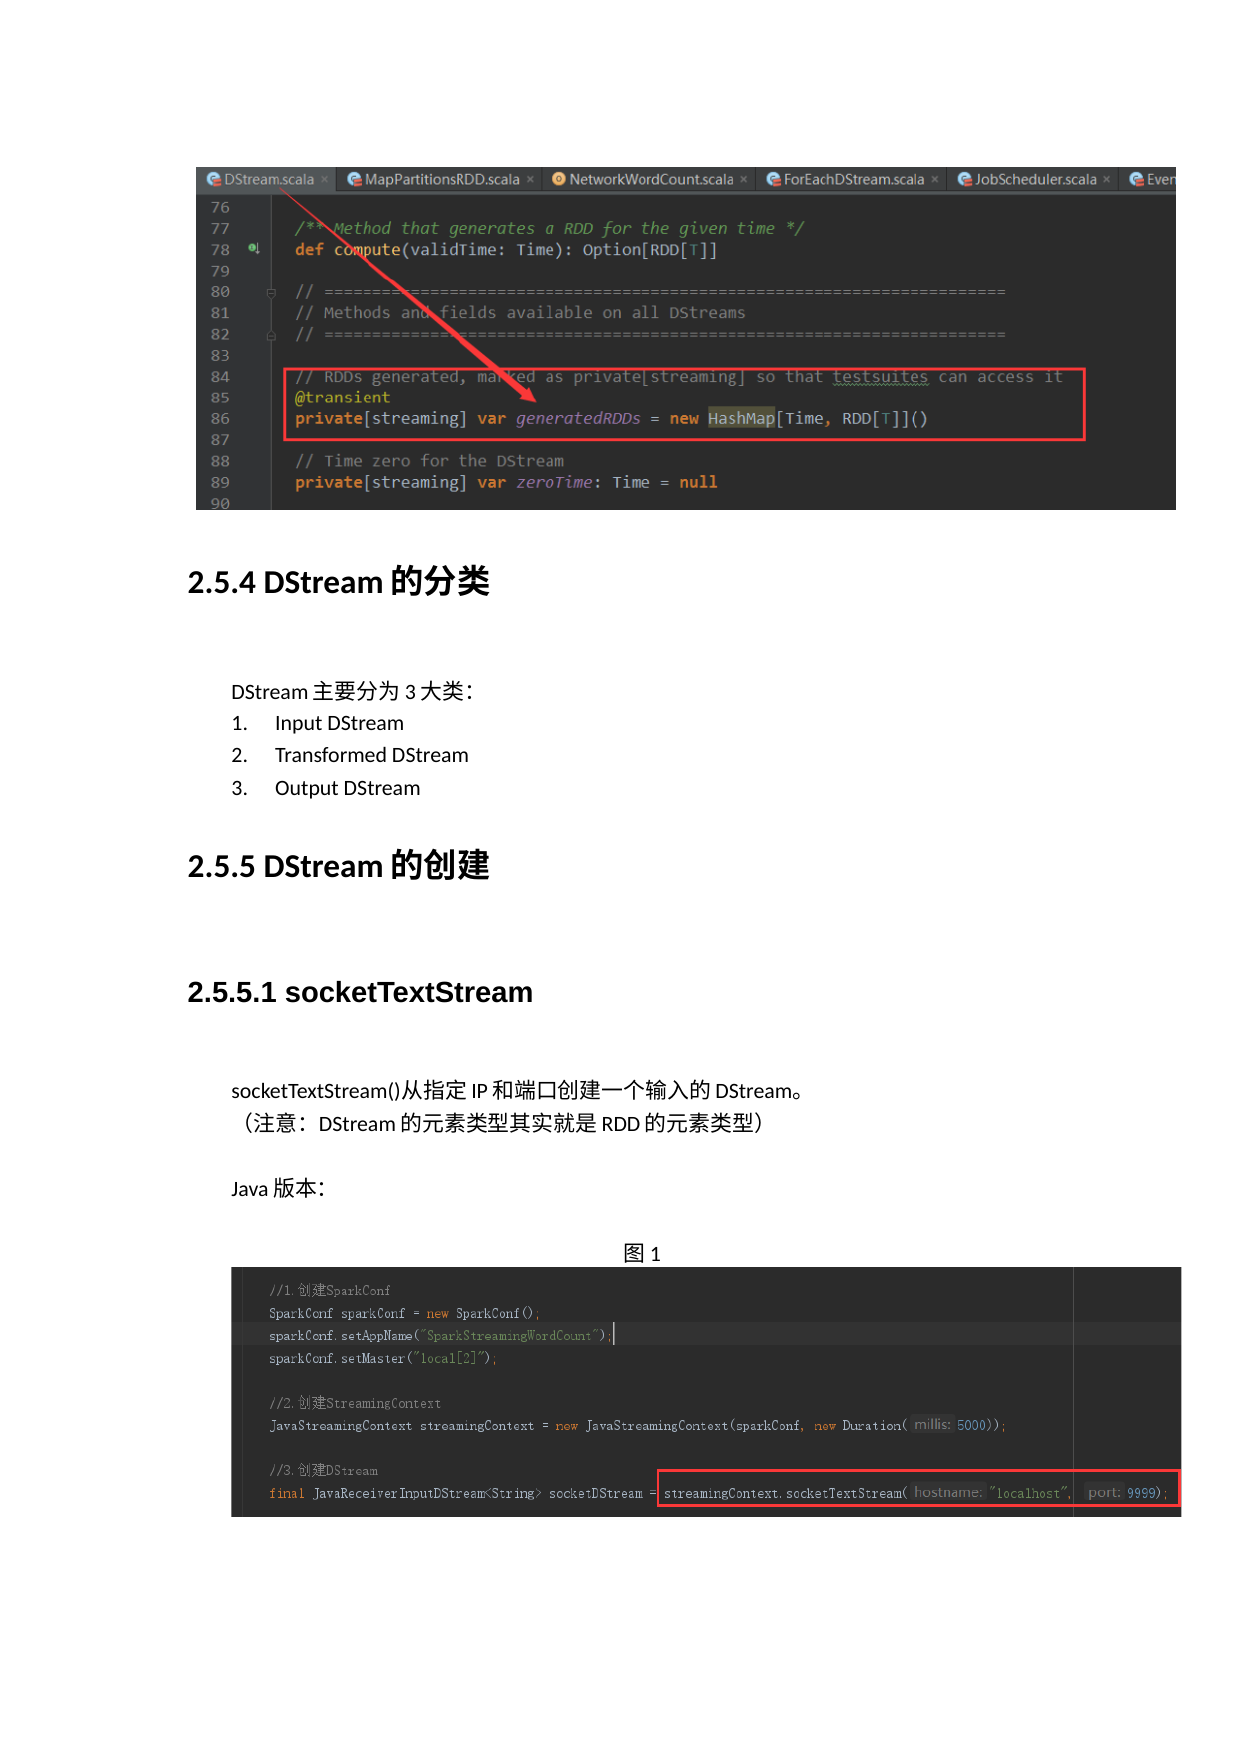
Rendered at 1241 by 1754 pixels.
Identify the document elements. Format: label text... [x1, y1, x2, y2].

text （注意：DStream的元素类型其实就是RDD的元素类型） [187, 1105, 1053, 1138]
list Transformed DStream [187, 738, 1053, 771]
text Java版本： [187, 1170, 1053, 1203]
text DStream主要分为3大类： [187, 673, 1053, 706]
text 图1 [187, 1235, 1053, 1268]
list Input DStream [187, 706, 1053, 738]
list Output DStream [187, 771, 1053, 803]
picture [187, 162, 1187, 518]
picture [231, 1267, 1182, 1517]
text socketTextStream()从指定IP和端口创建一个输入的DStream。 [187, 1073, 1053, 1105]
subtitle 2.5.5 DStream的创建 [187, 830, 1053, 895]
subtitle 2.5.4 DStream的分类 [187, 547, 1053, 612]
subtitle 2.5.5.1 socketTextStream [187, 959, 1053, 1024]
